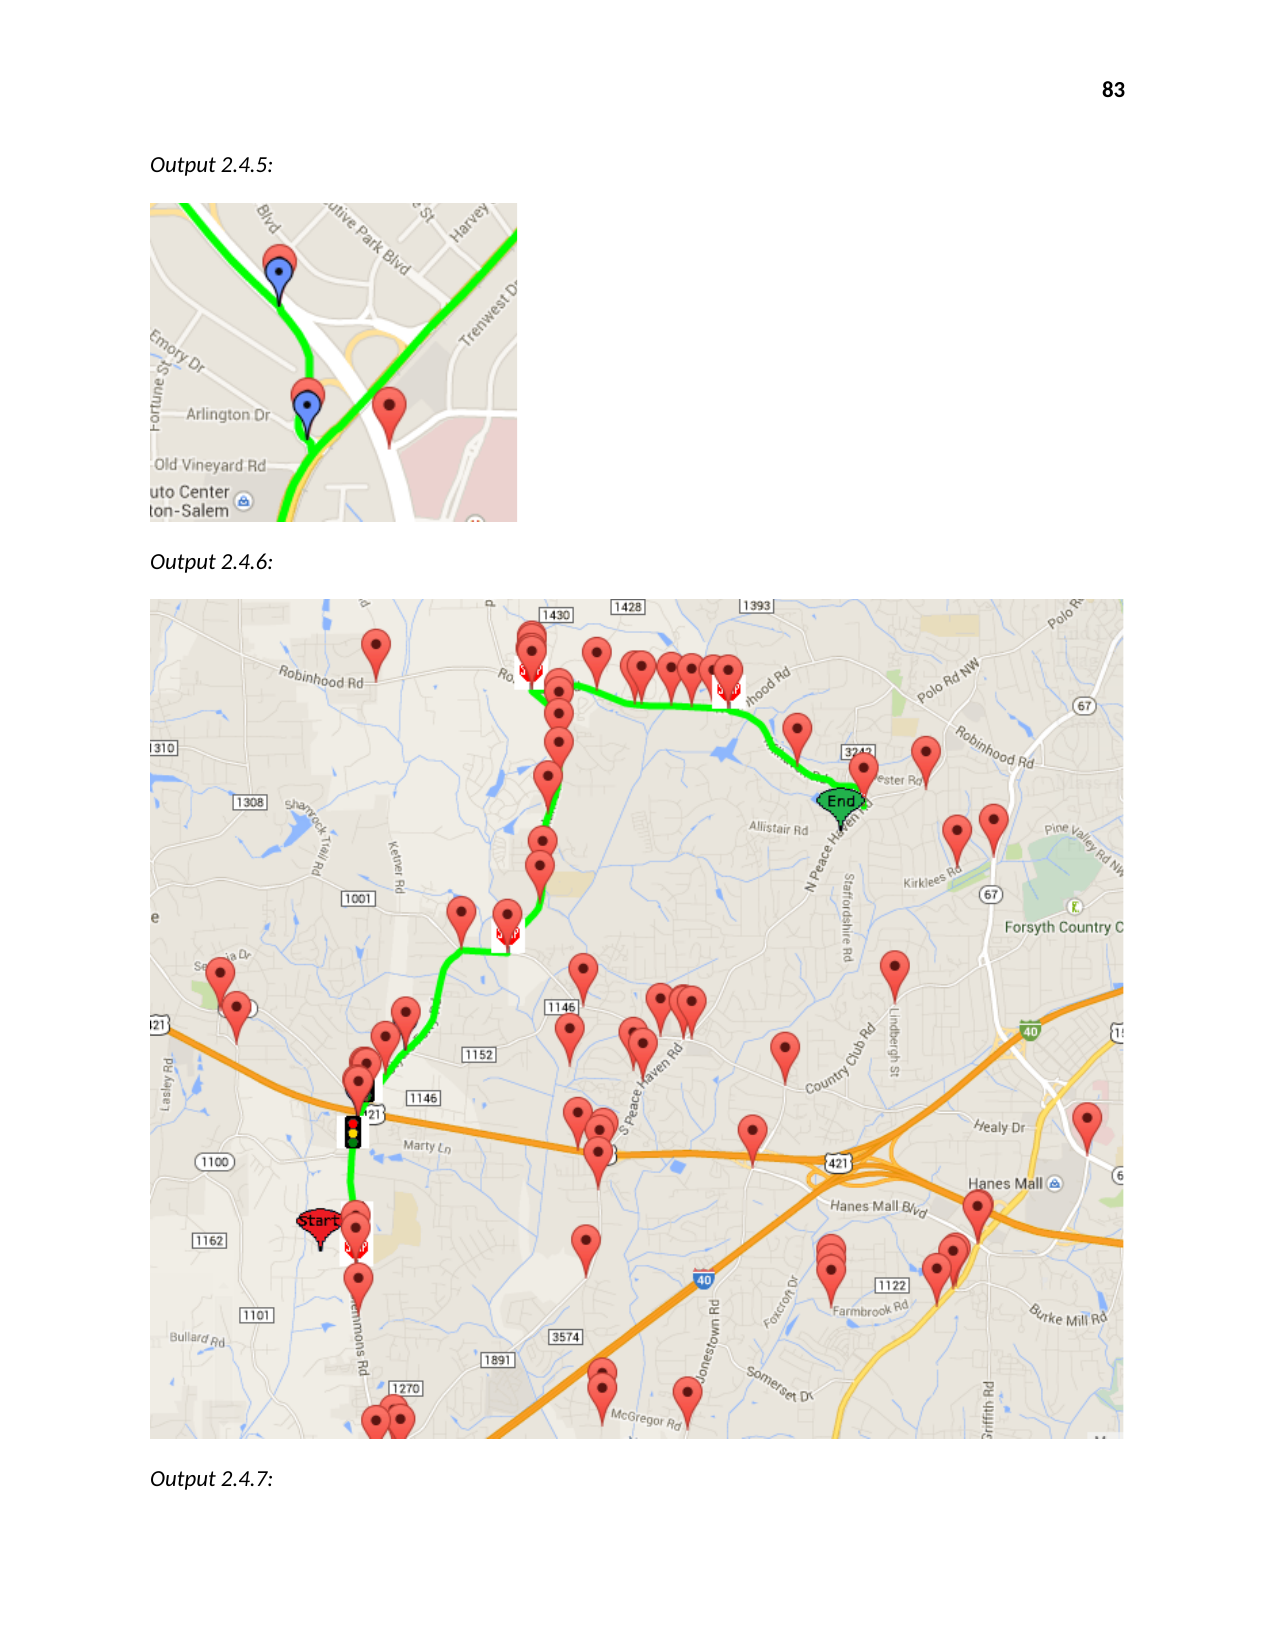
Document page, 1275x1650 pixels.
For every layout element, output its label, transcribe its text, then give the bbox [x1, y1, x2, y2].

picture [150, 203, 518, 522]
text Output 2.4.7: [150, 1464, 1125, 1492]
text Output 2.4.5: [150, 150, 1125, 178]
picture [150, 599, 1124, 1439]
text Output 2.4.6: [150, 547, 1125, 575]
